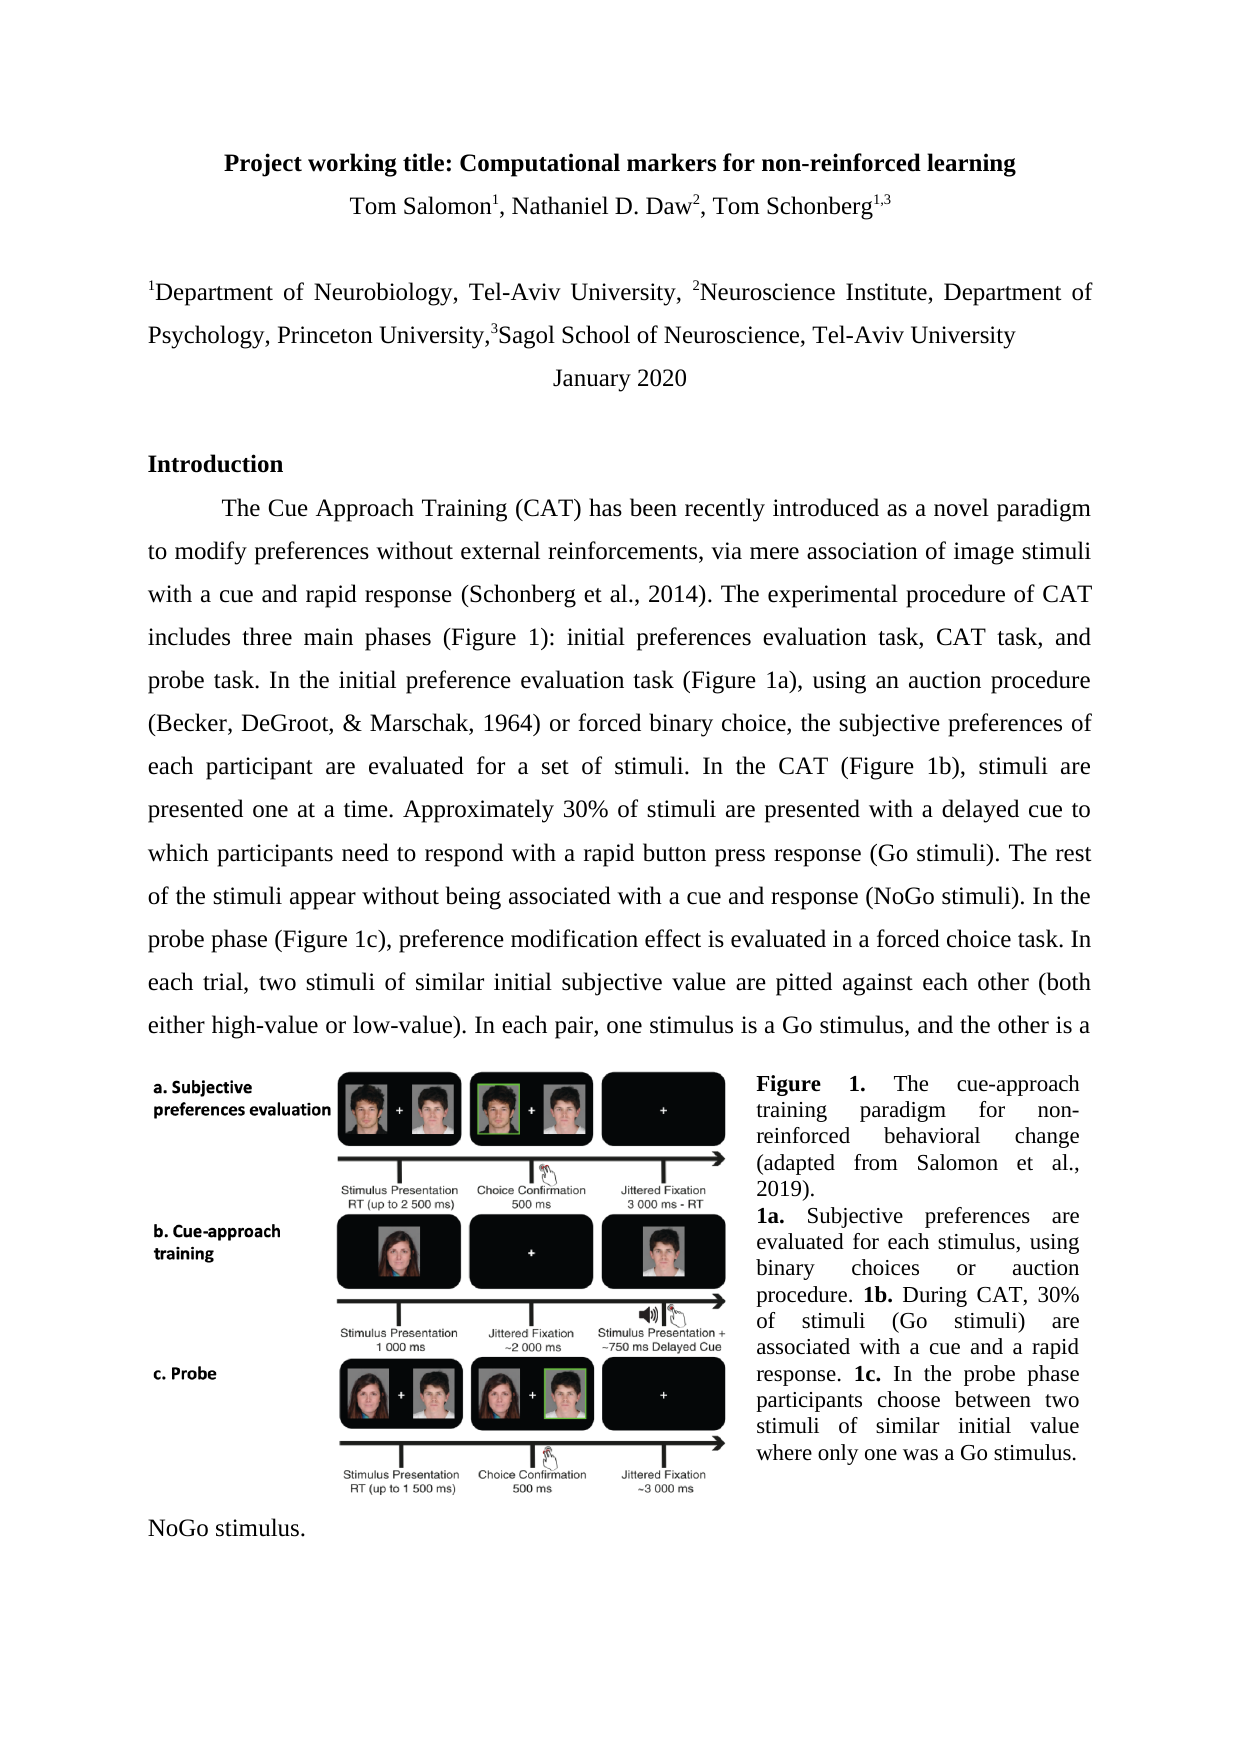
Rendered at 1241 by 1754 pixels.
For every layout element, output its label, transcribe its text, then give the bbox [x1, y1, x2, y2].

text Tom Salomon1, Nathaniel D. Daw2, Tom Schonberg1,3 [148, 191, 1093, 219]
picture [144, 1055, 735, 1499]
text 1Department of Neurobiology, Tel-Aviv University, 2Neuroscience Institute, Department of Psychology, Princeton University,3Sagol School of Neuroscience, Tel-Aviv University [148, 277, 1093, 349]
text January 2020 [148, 363, 1093, 392]
text Project working title: Computational markers for non-reinforced learning [148, 148, 1093, 176]
text Introduction [148, 449, 1093, 478]
